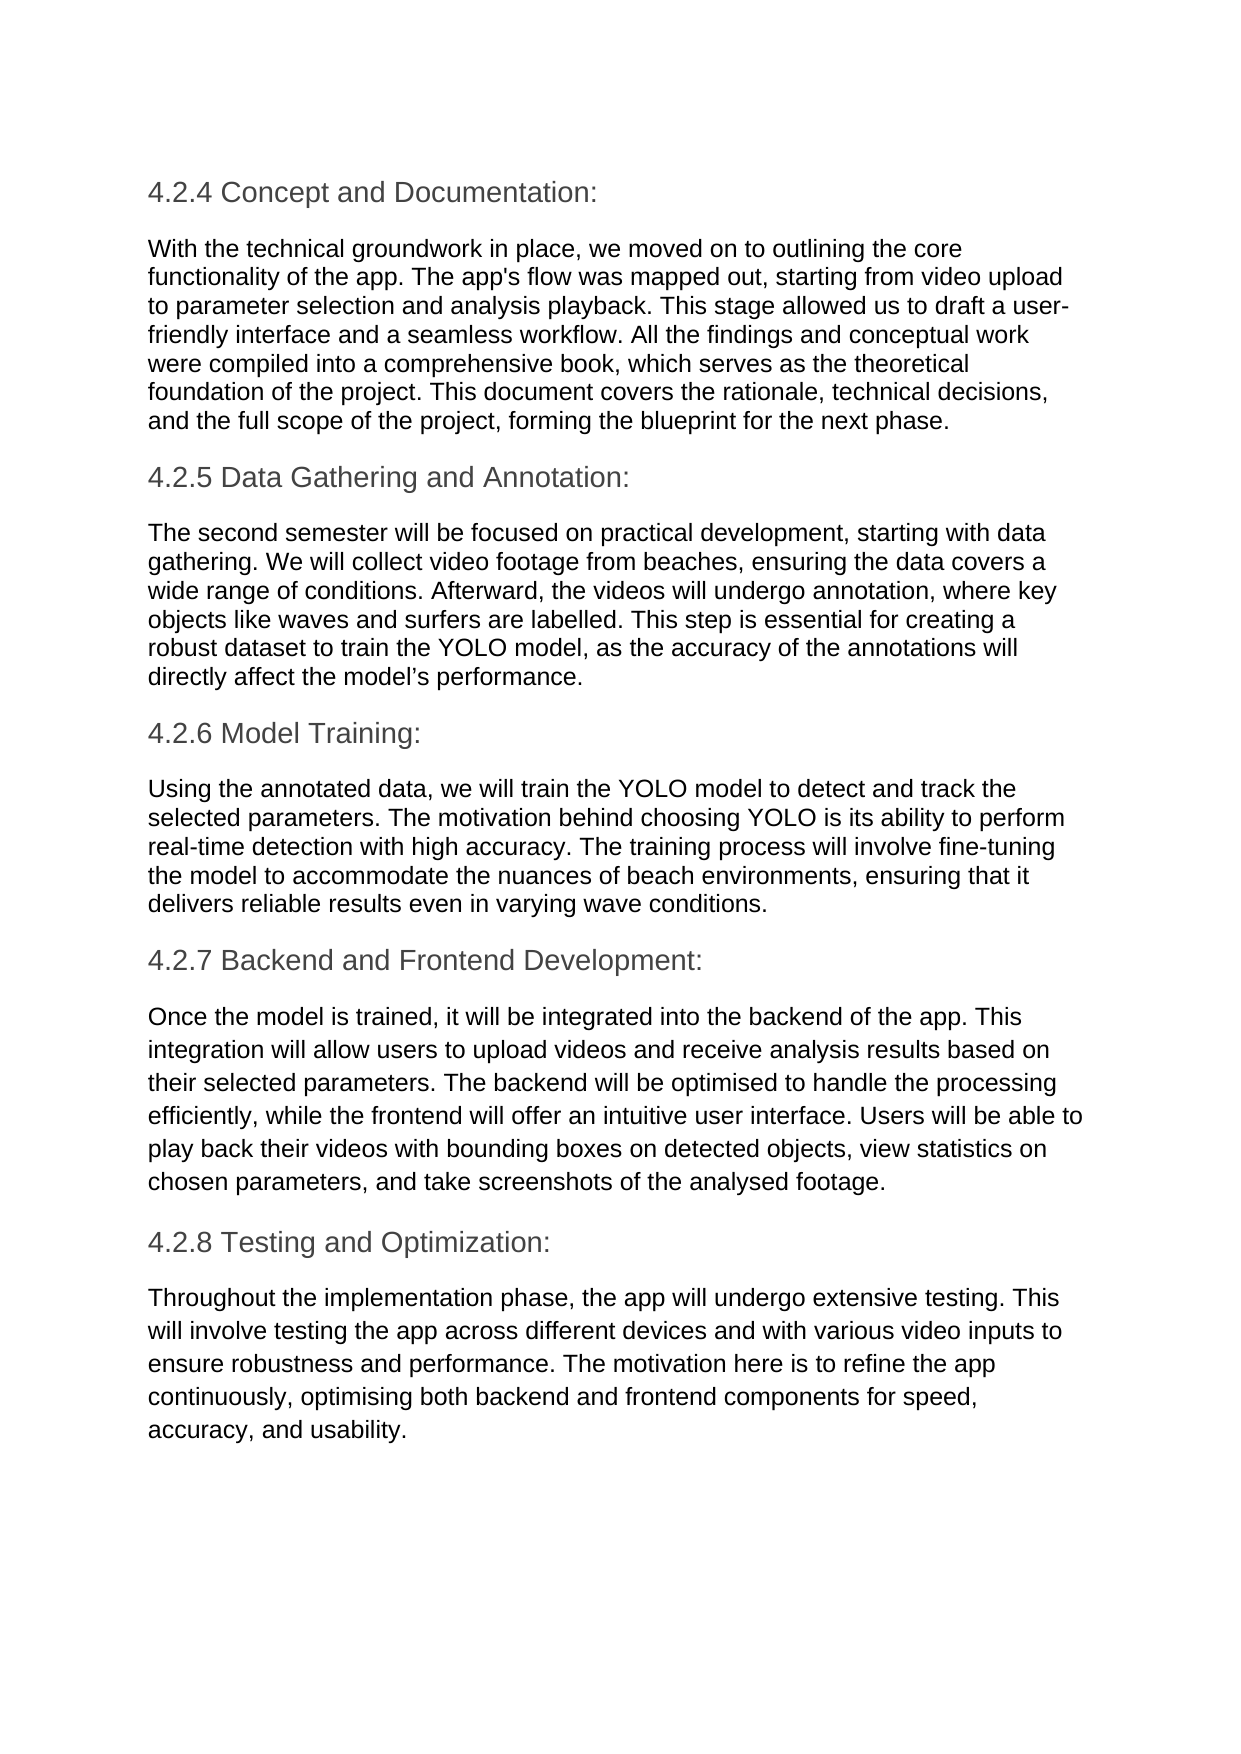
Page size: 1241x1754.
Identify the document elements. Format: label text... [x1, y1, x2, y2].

subtitle 4.2.5 Data Gathering and Annotation: [148, 460, 1090, 493]
text Throughout the implementation phase, the app will undergo extensive testing. This will involve testing the app across different devices and with various video inputs to ensure robustness and performance. The motivation here is to refine the app continuously, optimising both backend and frontend components for speed, accuracy, and usability. [148, 1283, 1090, 1444]
text Using the annotated data, we will train the YOLO model to detect and track the selected parameters. The motivation behind choosing YOLO is its ability to perform real-time detection with high accuracy. The training process will involve fine-tuning the model to accommodate the nuances of beach environments, ensuring that it delivers reliable results even in varying wave conditions. [148, 774, 1090, 918]
subtitle 4.2.6 Model Training: [148, 716, 1090, 749]
text The second semester will be focused on practical development, starting with data gathering. We will collect video footage from beaches, ensuring the data covers a wide range of conditions. Afterward, the videos will undergo annotation, where key objects like waves and surfers are labelled. This step is essential for creating a robust dataset to train the YOLO model, as the accuracy of the annotations will directly affect the model’s performance. [148, 518, 1090, 691]
subtitle 4.2.4 Concept and Documentation: [148, 175, 1090, 208]
text Once the model is trained, it will be integrated into the backend of the app. This integration will allow users to upload videos and receive analysis results based on their selected parameters. The backend will be optimised to handle the processing efficiently, while the frontend will offer an intuitive user interface. Users will be able to play back their videos with bounding boxes on detected objects, view statistics on chosen parameters, and take screenshots of the analysed footage. [148, 1002, 1090, 1196]
subtitle 4.2.8 Testing and Optimization: [148, 1225, 1090, 1258]
subtitle 4.2.7 Backend and Frontend Development: [148, 943, 1090, 977]
text With the technical groundwork in place, we moved on to outlining the core functionality of the app. The app's flow was mapped out, starting from video upload to parameter selection and analysis playback. This stage allowed us to draft a user-friendly interface and a seamless workflow. All the findings and conceptual work were compiled into a comprehensive book, which serves as the theoretical foundation of the project. This document covers the rationale, technical decisions, and the full scope of the project, forming the blueprint for the next phase. [148, 233, 1090, 435]
